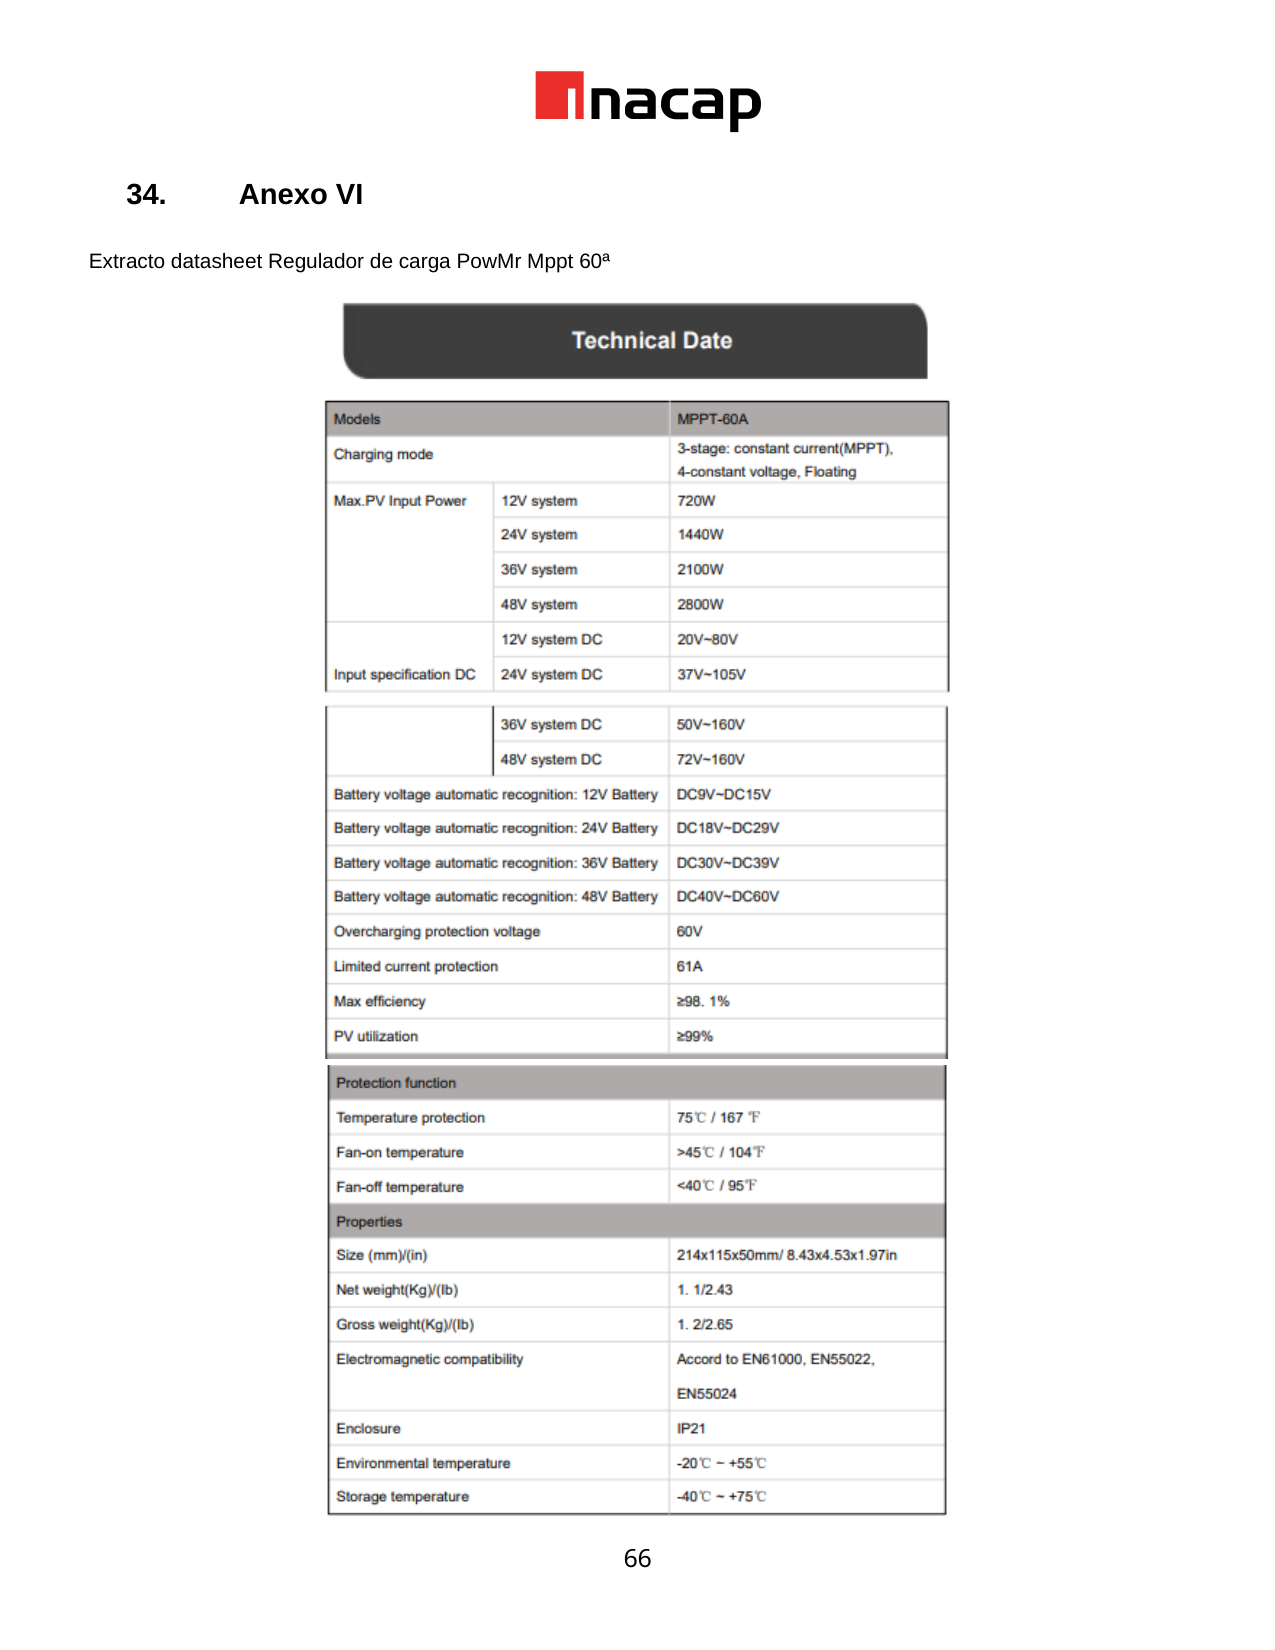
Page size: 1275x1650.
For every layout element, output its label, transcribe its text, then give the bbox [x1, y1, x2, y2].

text Extracto datasheet Regulador de carga PowMr Mppt 60ª [89, 249, 1186, 273]
picture [529, 67, 763, 133]
picture [325, 1065, 951, 1519]
subtitle Anexo VI [126, 177, 1186, 211]
picture [318, 296, 957, 1059]
